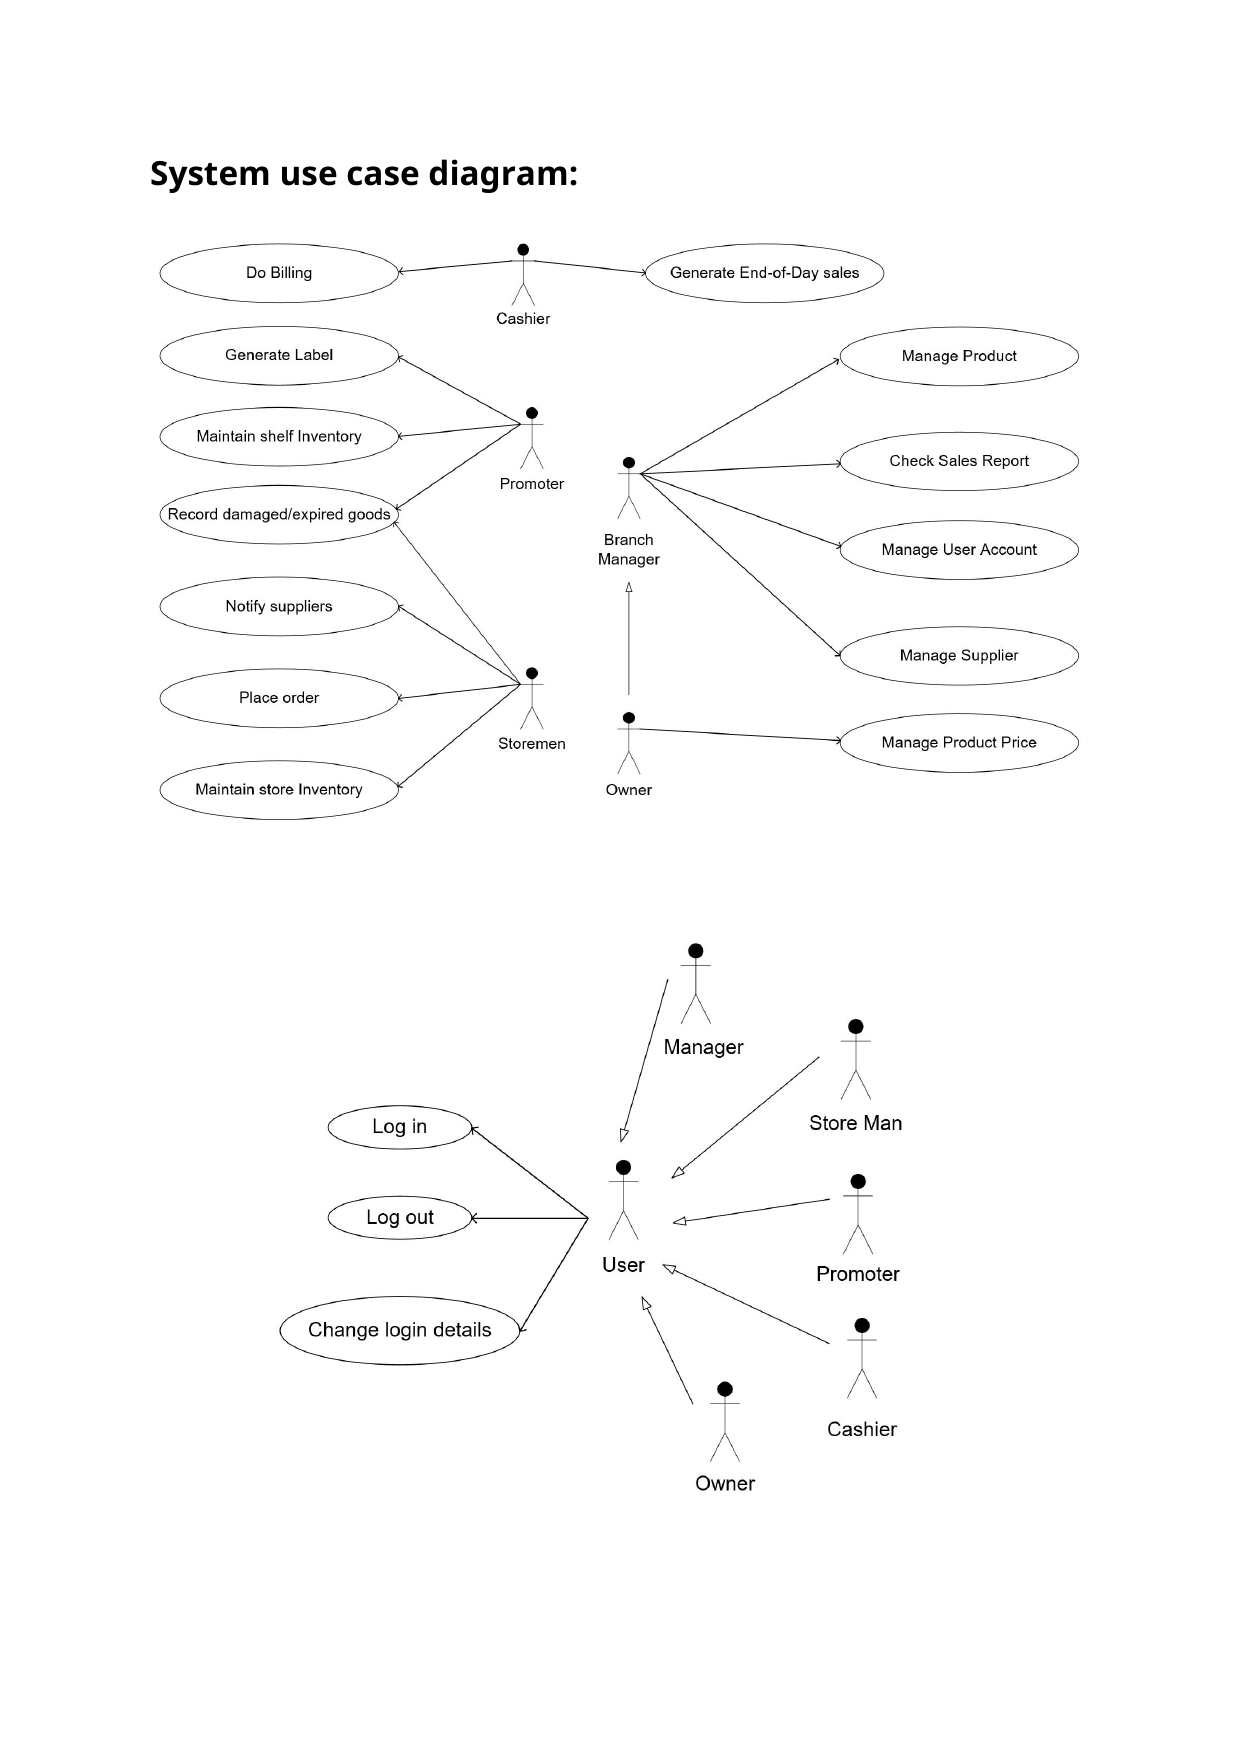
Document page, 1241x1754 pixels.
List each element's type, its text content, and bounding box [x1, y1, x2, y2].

text System use case diagram: [150, 150, 1090, 195]
picture [262, 910, 978, 1530]
picture [150, 222, 1091, 826]
